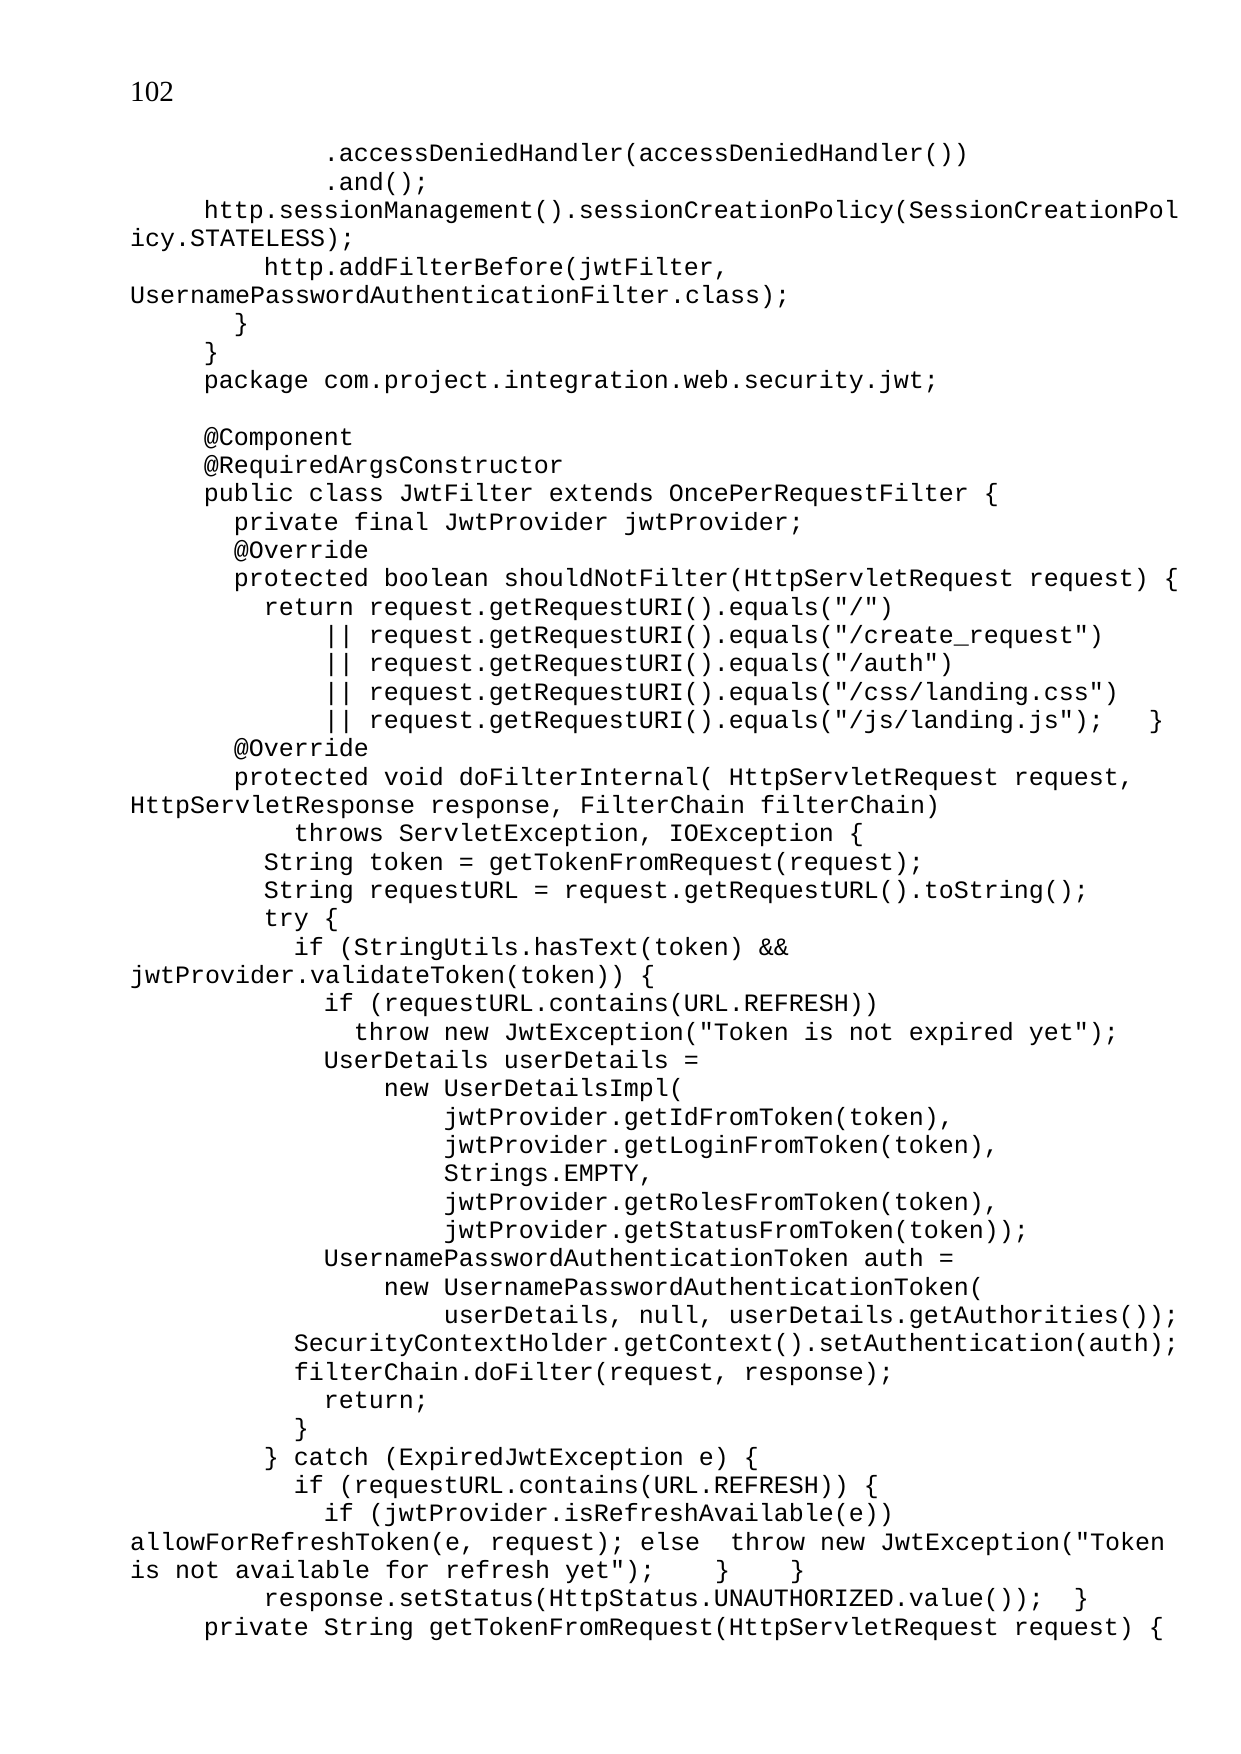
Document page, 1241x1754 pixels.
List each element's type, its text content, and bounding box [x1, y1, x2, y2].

text UserDetails userDetails = [130, 1048, 1187, 1076]
text } catch (ExpiredJwtException e) { [130, 1444, 1187, 1473]
text private String getTokenFromRequest(HttpServletRequest request) { [130, 1614, 1187, 1643]
text new UserDetailsImpl( [130, 1076, 1187, 1104]
text package com.project.integration.web.security.jwt; [130, 368, 1187, 396]
text public class JwtFilter extends OncePerRequestFilter { [130, 481, 1187, 509]
text userDetails, null, userDetails.getAuthorities()); [130, 1303, 1187, 1331]
text try { [130, 906, 1187, 934]
text if (StringUtils.hasText(token) && jwtProvider.validateToken(token)) { [130, 934, 1187, 991]
text http.sessionManagement().sessionCreationPolicy(SessionCreationPolicy.STATELESS); [130, 198, 1187, 254]
text jwtProvider.getStatusFromToken(token)); [130, 1218, 1187, 1246]
text String token = getTokenFromRequest(request); [130, 849, 1187, 878]
text UsernamePasswordAuthenticationToken auth = [130, 1246, 1187, 1274]
text filterChain.doFilter(request, response); [130, 1359, 1187, 1388]
text } [130, 311, 1187, 339]
text .and(); [130, 169, 1187, 198]
text http.addFilterBefore(jwtFilter, UsernamePasswordAuthenticationFilter.class); [130, 254, 1187, 311]
text || request.getRequestURI().equals("/auth") [130, 651, 1187, 679]
text String requestURL = request.getRequestURL().toString(); [130, 878, 1187, 906]
text @Component [130, 424, 1187, 453]
text @RequiredArgsConstructor [130, 453, 1187, 481]
text @Override [130, 538, 1187, 566]
text new UsernamePasswordAuthenticationToken( [130, 1274, 1187, 1303]
text return request.getRequestURI().equals("/") [130, 594, 1187, 623]
text private final JwtProvider jwtProvider; [130, 509, 1187, 538]
text .accessDeniedHandler(accessDeniedHandler()) [130, 141, 1187, 169]
text protected void doFilterInternal( HttpServletRequest request, HttpServletResponse response, FilterChain filterChain) [130, 764, 1187, 821]
text if (jwtProvider.isRefreshAvailable(e)) allowForRefreshToken(e, request); else throw new JwtException("Token is not available for refresh yet"); } } [130, 1501, 1187, 1586]
text protected boolean shouldNotFilter(HttpServletRequest request) { [130, 566, 1187, 594]
text @Override [130, 736, 1187, 764]
text if (requestURL.contains(URL.REFRESH)) [130, 991, 1187, 1019]
text throw new JwtException("Token is not expired yet"); [130, 1019, 1187, 1048]
text } [130, 339, 1187, 368]
text return; [130, 1388, 1187, 1416]
text Strings.EMPTY, [130, 1161, 1187, 1189]
text } [130, 1416, 1187, 1444]
text throws ServletException, IOException { [130, 821, 1187, 849]
text jwtProvider.getLoginFromToken(token), [130, 1133, 1187, 1161]
text jwtProvider.getRolesFromToken(token), [130, 1189, 1187, 1218]
text SecurityContextHolder.getContext().setAuthentication(auth); [130, 1331, 1187, 1359]
text jwtProvider.getIdFromToken(token), [130, 1104, 1187, 1133]
text || request.getRequestURI().equals("/css/landing.css") [130, 679, 1187, 708]
text || request.getRequestURI().equals("/create_request") [130, 623, 1187, 651]
text response.setStatus(HttpStatus.UNAUTHORIZED.value()); } [130, 1586, 1187, 1614]
text if (requestURL.contains(URL.REFRESH)) { [130, 1473, 1187, 1501]
text || request.getRequestURI().equals("/js/landing.js"); } [130, 708, 1187, 736]
